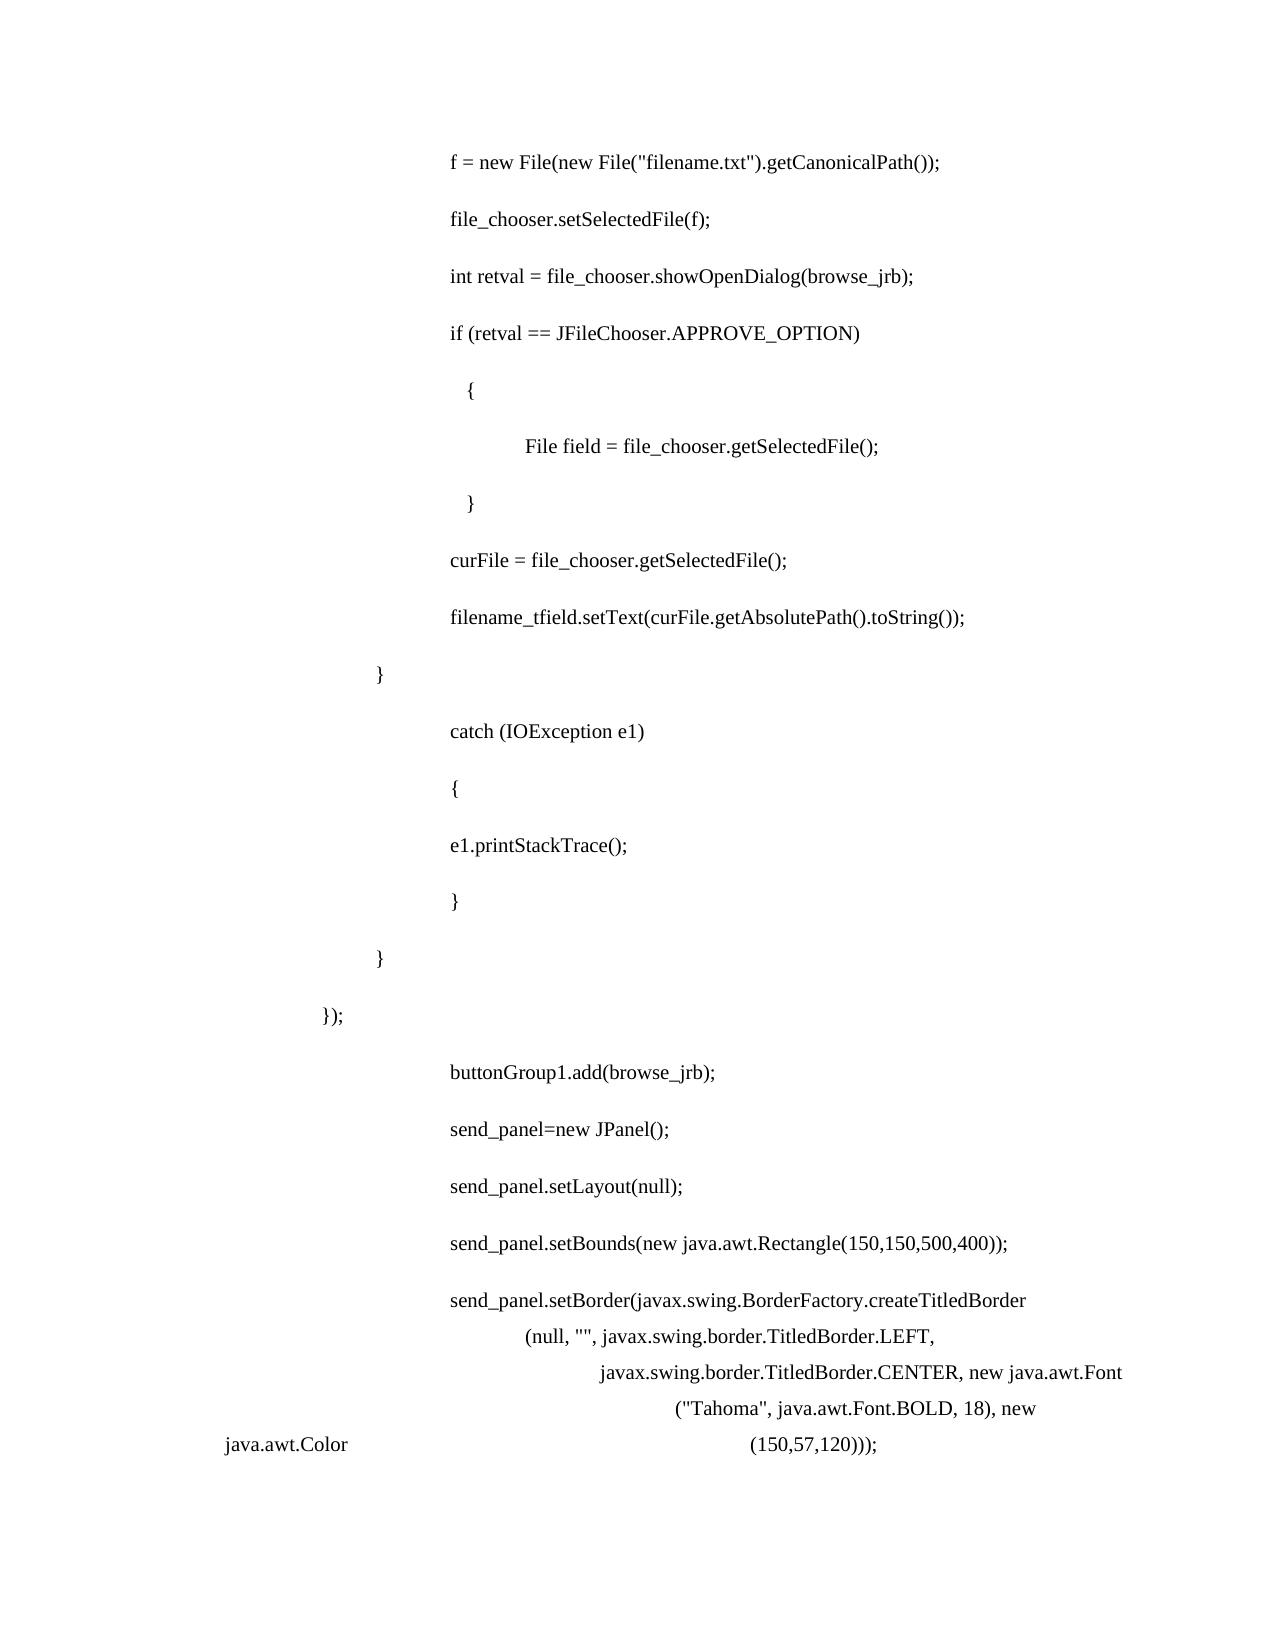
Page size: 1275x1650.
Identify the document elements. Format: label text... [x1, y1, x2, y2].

text buttonGroup1.add(browse_jrb); [225, 1060, 1125, 1084]
text file_chooser.setSelectedFile(f); [225, 207, 1125, 231]
text int retval = file_chooser.showOpenDialog(browse_jrb); [225, 264, 1125, 288]
text File field = file_chooser.getSelectedFile(); [225, 434, 1125, 458]
text e1.printStackTrace(); [225, 832, 1125, 857]
text { [225, 776, 1125, 800]
text send_panel.setBounds(new java.awt.Rectangle(150,150,500,400)); [225, 1231, 1125, 1255]
text curFile = file_chooser.getSelectedFile(); [225, 548, 1125, 572]
text catch (IOException e1) [225, 719, 1125, 743]
text } [225, 662, 1125, 686]
text send_panel.setLayout(null); [225, 1174, 1125, 1198]
text } [225, 491, 1125, 515]
text if (retval == JFileChooser.APPROVE_OPTION) [225, 321, 1125, 345]
text } [225, 889, 1125, 913]
text f = new File(new File("filename.txt").getCanonicalPath()); [225, 150, 1125, 174]
text filename_tfield.setText(curFile.getAbsolutePath().toString()); [225, 605, 1125, 629]
text { [225, 377, 1125, 402]
text }); [225, 1003, 1125, 1027]
text } [225, 946, 1125, 970]
text send_panel.setBorder(javax.swing.BorderFactory.createTitledBorder (null, "", javax.swing.border.TitledBorder.LEFT, javax.swing.border.TitledBorder.CENTER, new java.awt.Font ("Tahoma", java.awt.Font.BOLD, 18), new java.awt.Color (150,57,120))); [225, 1287, 1125, 1456]
text send_panel=new JPanel(); [225, 1117, 1125, 1141]
